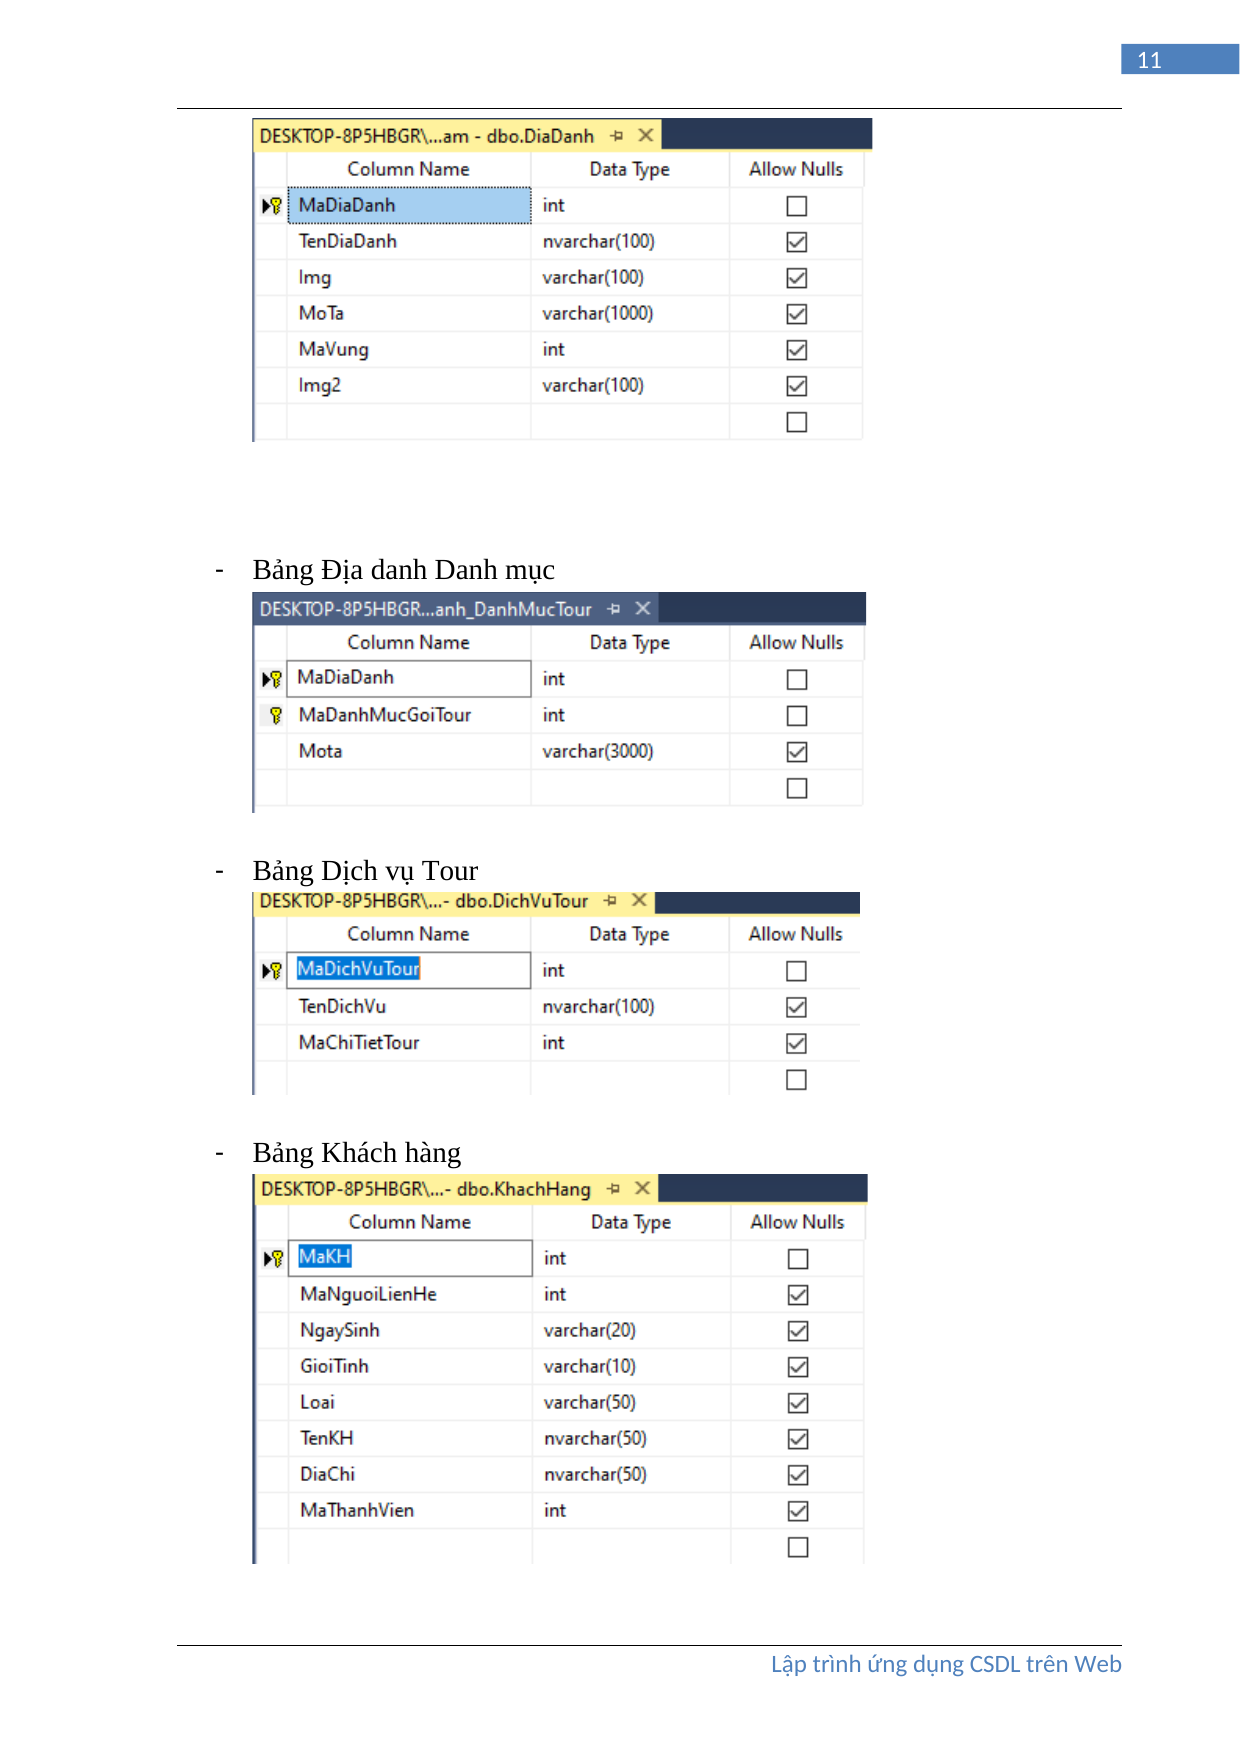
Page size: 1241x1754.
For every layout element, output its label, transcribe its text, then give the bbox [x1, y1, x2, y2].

list Bảng Khách hàng [215, 1134, 1122, 1169]
picture [252, 592, 867, 813]
list Bảng Địa danh Danh mục [215, 551, 1122, 587]
list Bảng Dịch vụ Tour [215, 852, 1122, 887]
picture [252, 892, 860, 1095]
picture [252, 118, 873, 442]
picture [252, 1174, 868, 1564]
